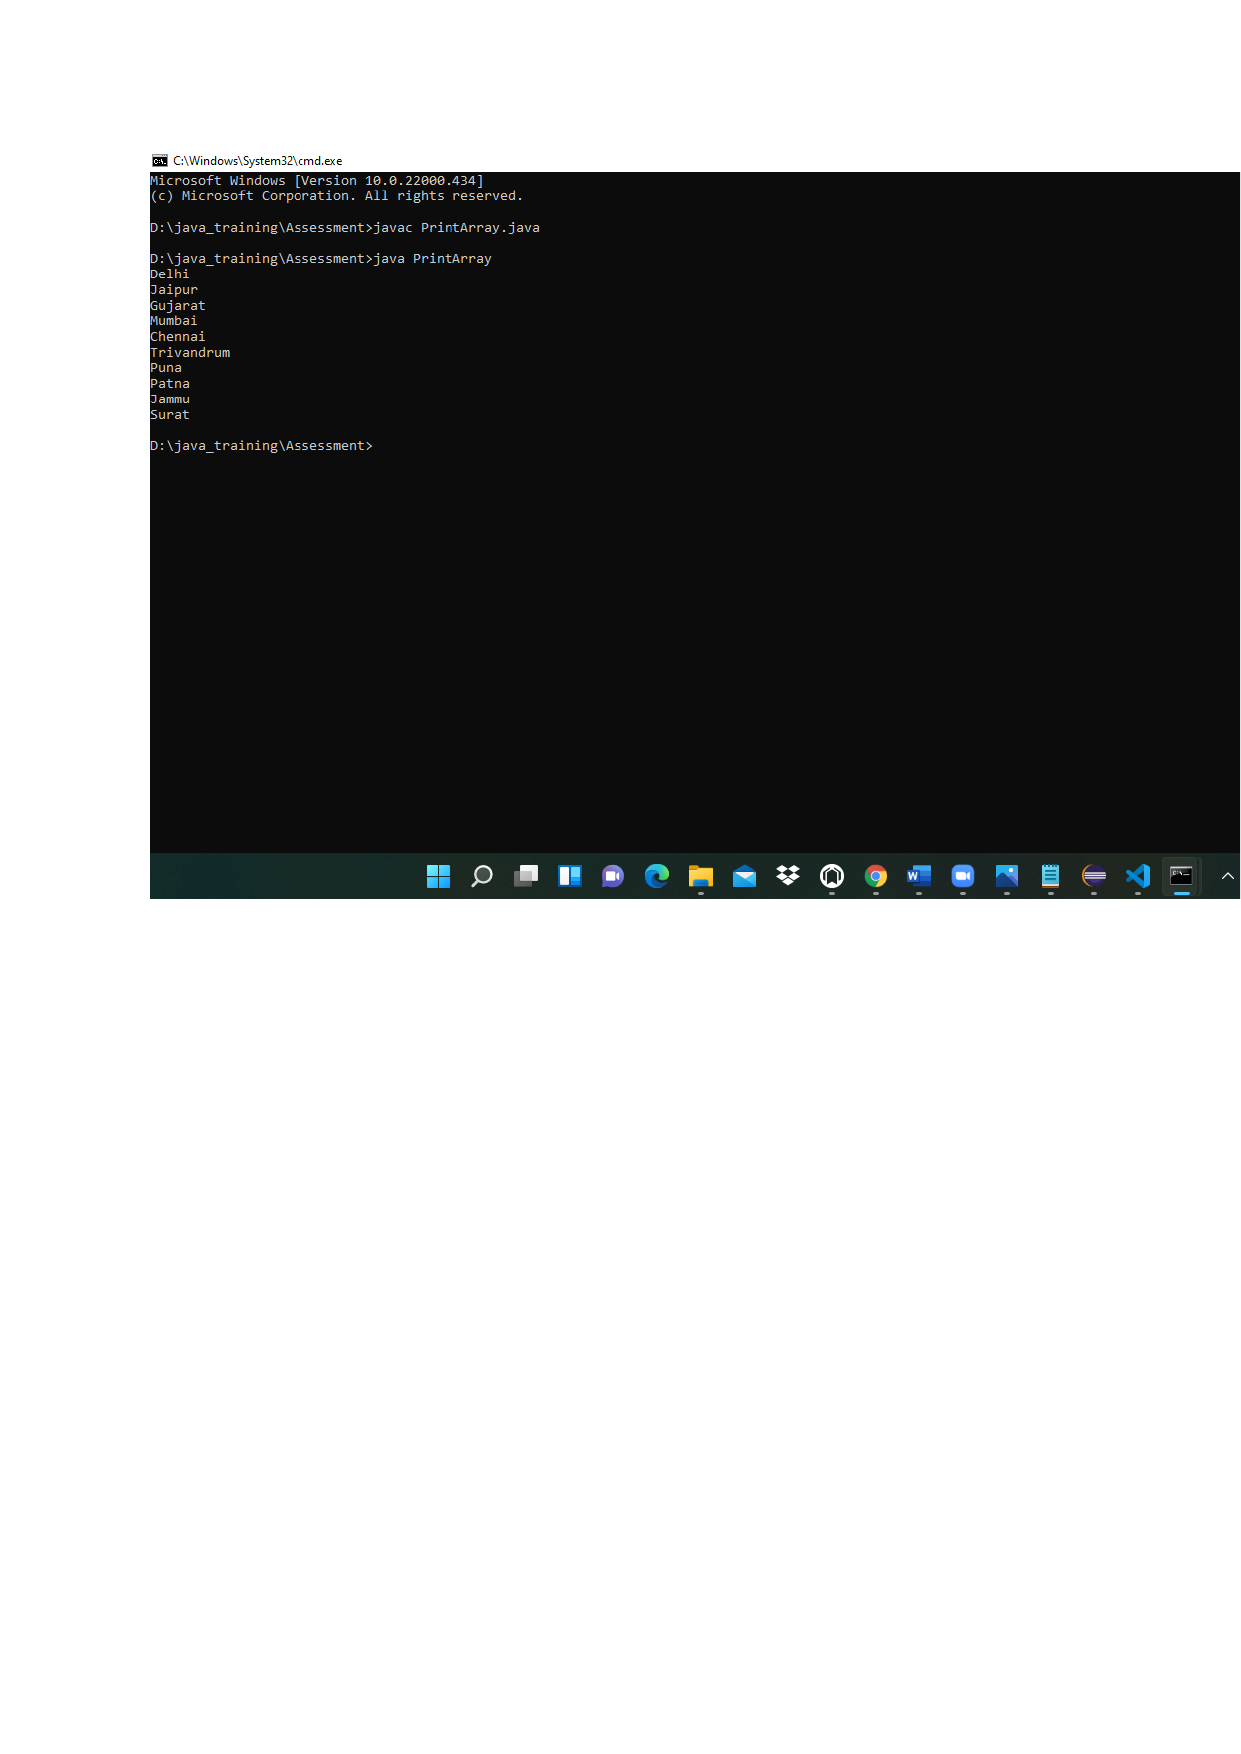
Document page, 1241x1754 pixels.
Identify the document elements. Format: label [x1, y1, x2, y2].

picture [150, 150, 1241, 899]
